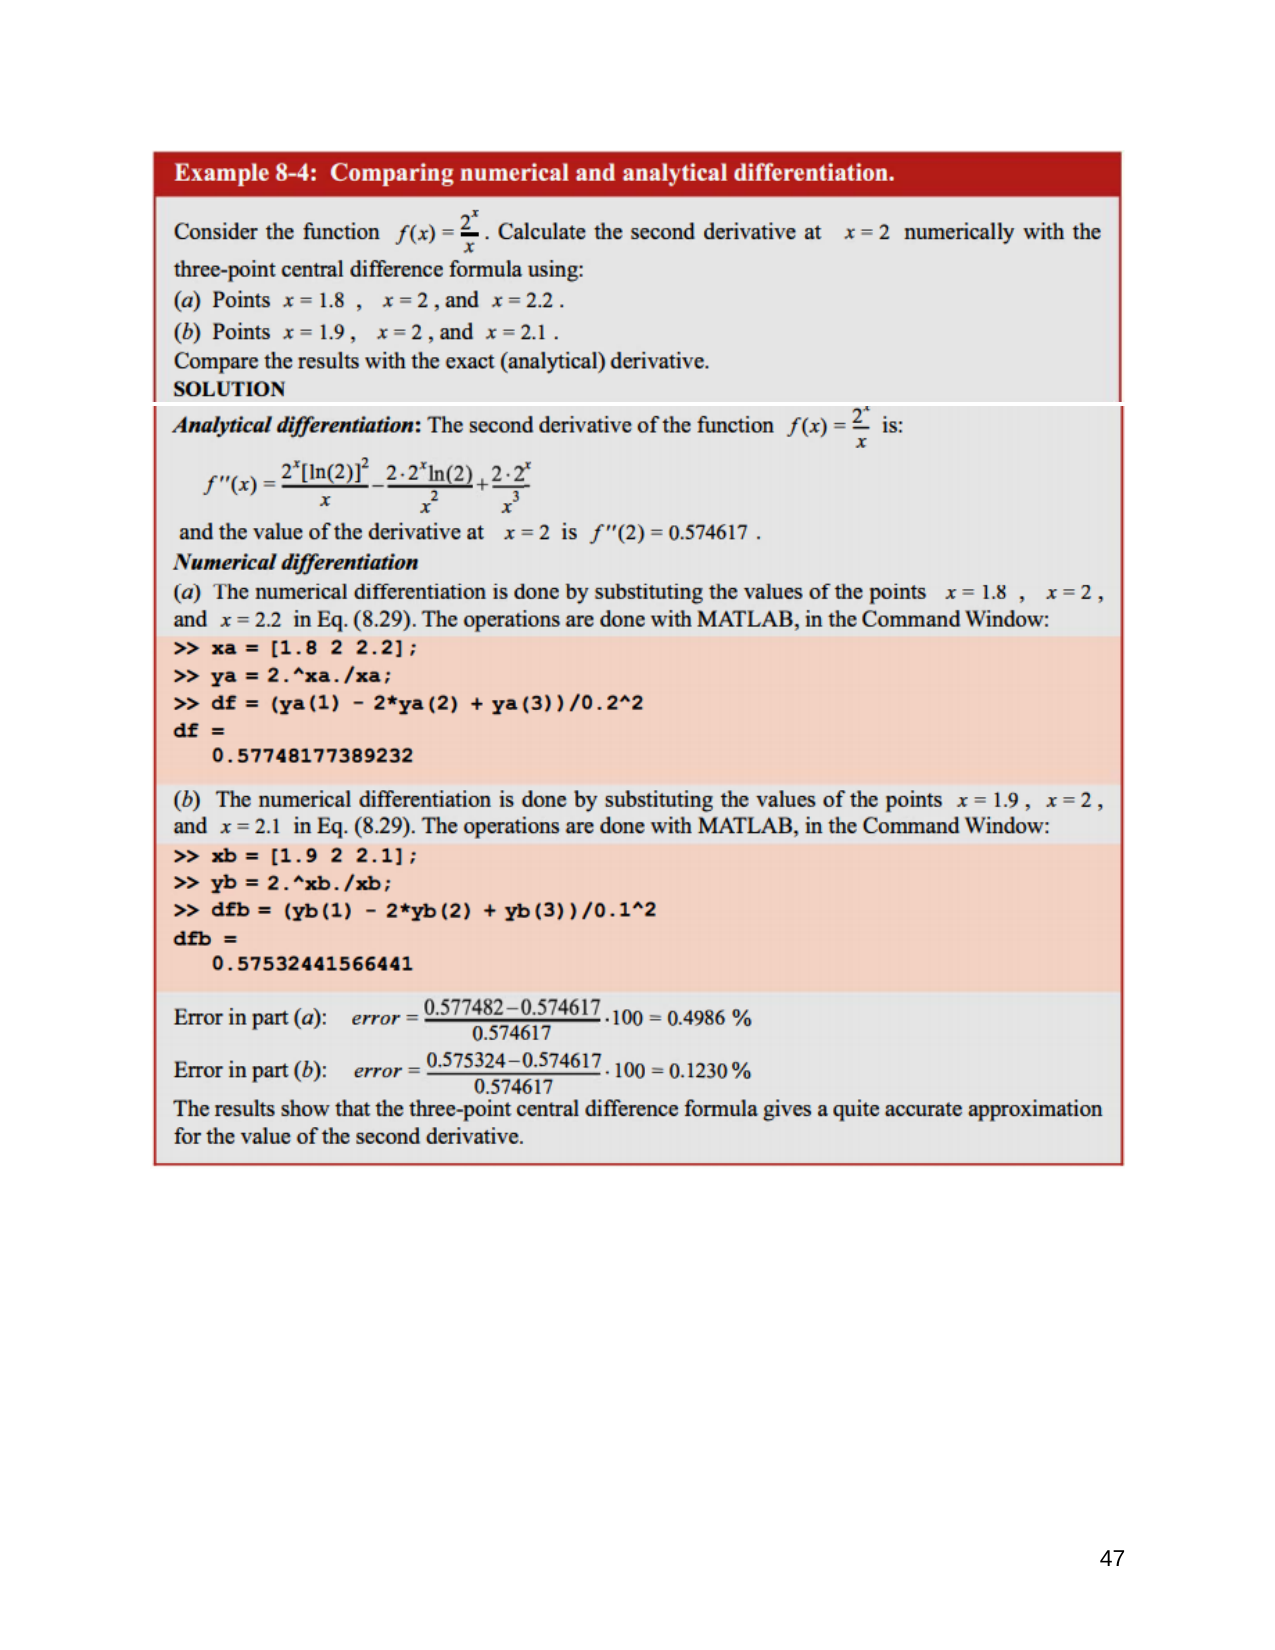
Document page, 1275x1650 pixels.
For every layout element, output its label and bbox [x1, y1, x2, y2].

picture [150, 406, 1125, 1169]
picture [150, 150, 1125, 402]
